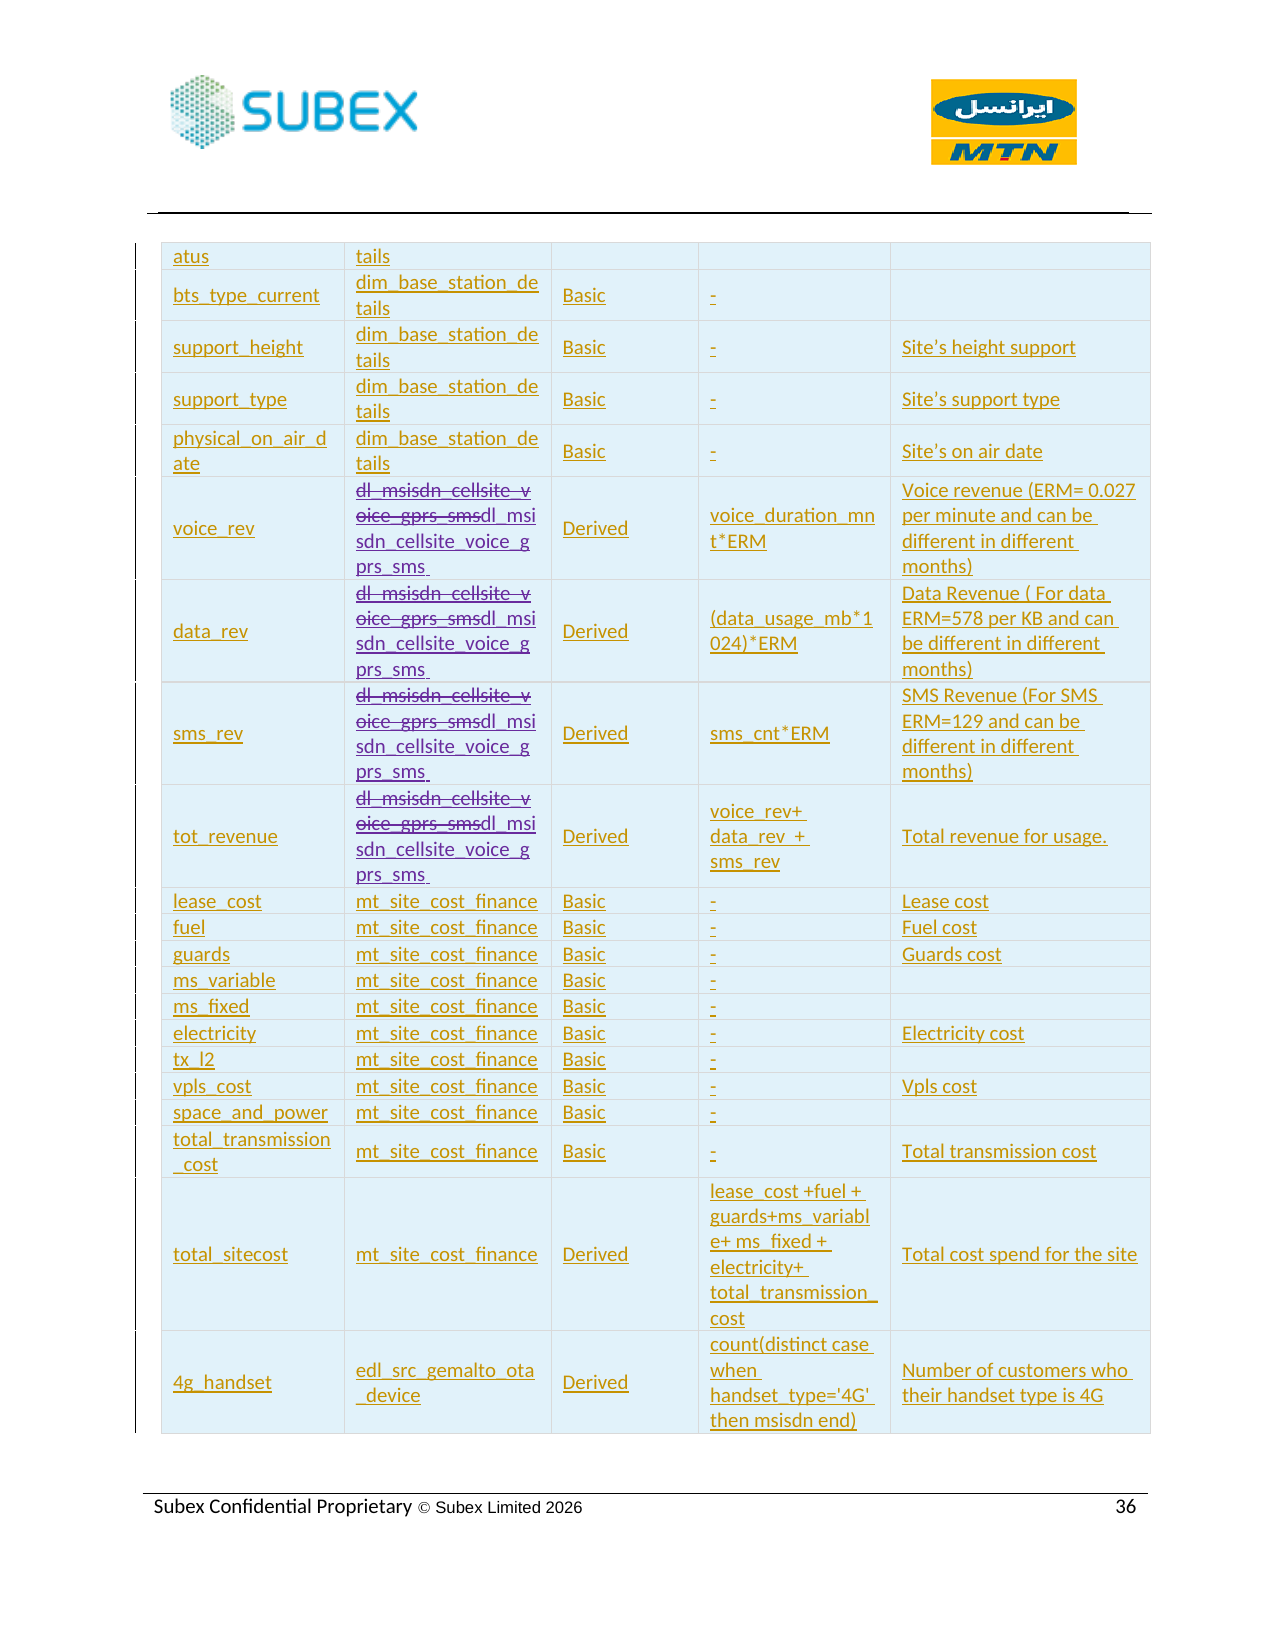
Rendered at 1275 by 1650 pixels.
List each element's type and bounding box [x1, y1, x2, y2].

picture [923, 75, 1086, 169]
picture [169, 75, 421, 149]
